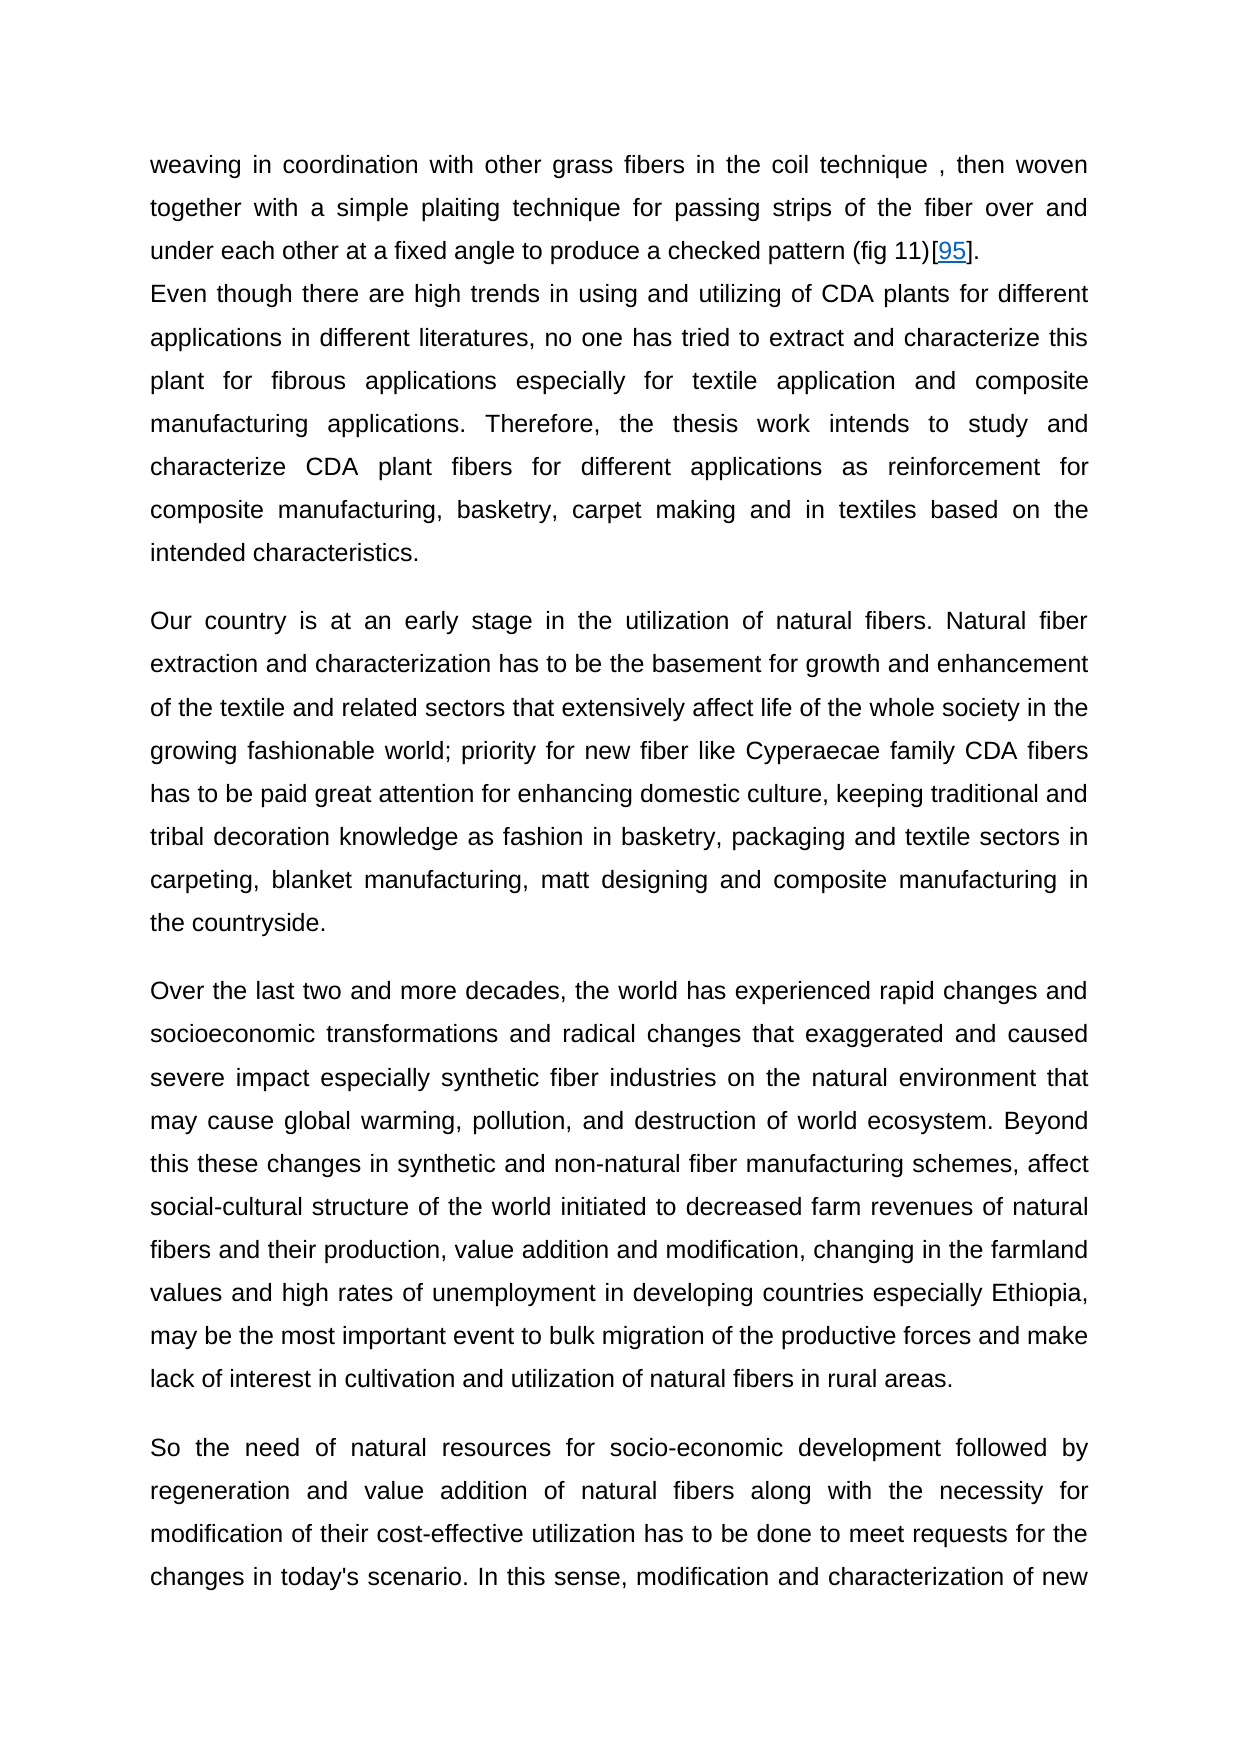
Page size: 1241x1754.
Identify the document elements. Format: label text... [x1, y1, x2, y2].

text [150, 150, 1090, 265]
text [150, 1432, 1090, 1591]
text Over the last two and more decades, the world has experienced rapid changes and socioeconomic transformations and radical changes that exaggerated and caused severe impact especially synthetic fiber industries on the natural environment that may cause global warming, pollution, and destruction of world ecosystem. Beyond this these changes in synthetic and non-natural fiber manufacturing schemes, affect social-cultural structure of the world initiated to decreased farm revenues of natural fibers and their production, value addition and modification, changing in the farmland values and high rates of unemployment in developing countries especially Ethiopia, may be the most important event to bulk migration of the productive forces and make lack of interest in cultivation and utilization of natural fibers in rural areas. [150, 976, 1090, 1393]
text Our country is at an early stage in the utilization of natural fibers. Natural fiber extraction and characterization has to be the basement for growth and enhancement of the textile and related sectors that extensively affect life of the whole society in the growing fashionable world; priority for new fiber like Cyperaecae family CDA fibers has to be paid great attention for enhancing domestic culture, keeping traditional and tribal decoration knowledge as fashion in basketry, packaging and textile sectors in carpeting, blanket manufacturing, matt designing and composite manufacturing in the countryside. [150, 606, 1090, 937]
text Even though there are high trends in using and utilizing of CDA plants for different applications in different literatures, no one has tried to extract and characterize this plant for fibrous applications especially for textile application and composite manufacturing applications. Therefore, the thesis work intends to study and characterize CDA plant fibers for different applications as reinforcement for composite manufacturing, basketry, carpet making and in textiles based on the intended characteristics. [150, 279, 1090, 567]
